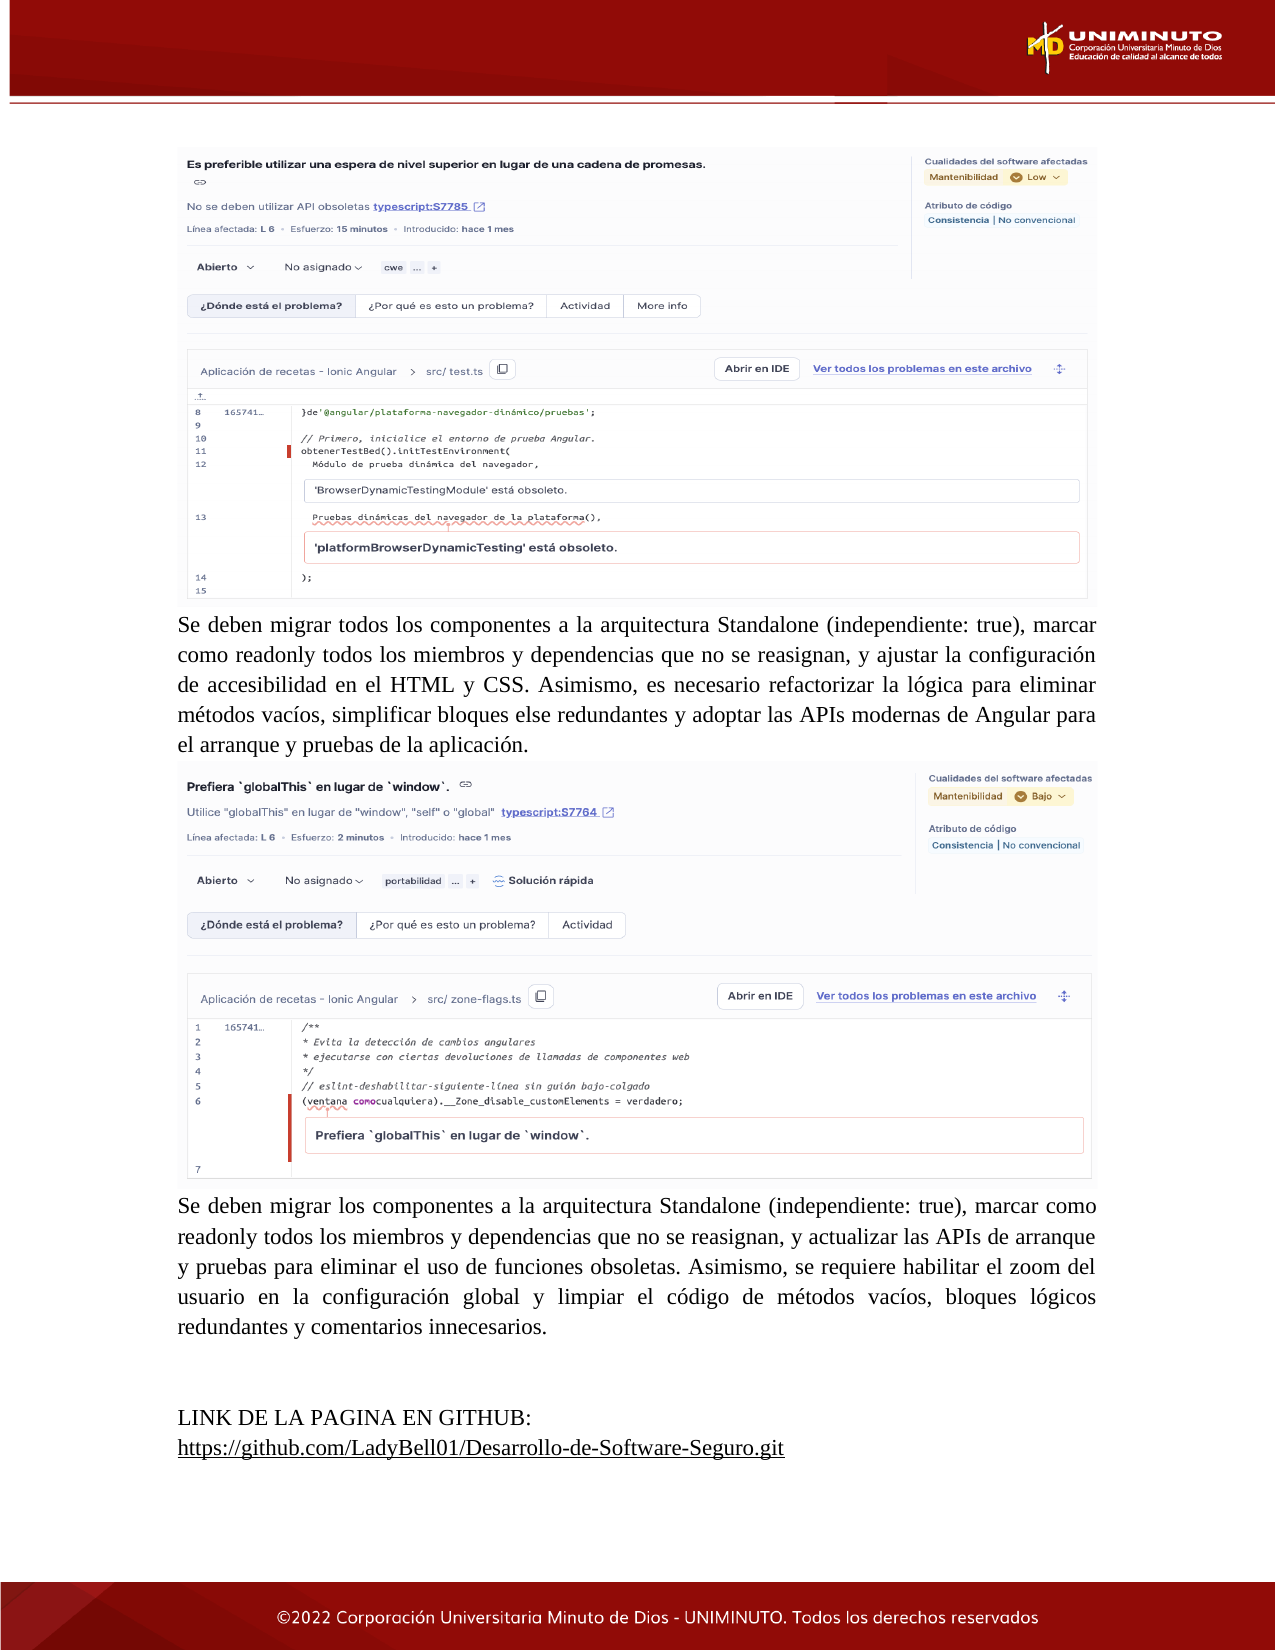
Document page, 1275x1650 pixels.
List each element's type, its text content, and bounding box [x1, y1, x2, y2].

picture [0, 1582, 1275, 1650]
text LINK DE LA PAGINA EN GITHUB: [177, 1404, 1098, 1430]
text Se deben migrar los componentes a la arquitectura Standalone (independiente: true), marcar como readonly todos los miembros y dependencias que no se reasignan, y actualizar las APIs de arranque y pruebas para eliminar el uso de funciones obsoletas. Asimismo, se requiere habilitar el zoom del usuario en la configuración global y limpiar el código de métodos vacíos, bloques lógicos redundantes y comentarios innecesarios. [177, 1193, 1098, 1340]
text Se deben migrar todos los componentes a la arquitectura Standalone (independiente: true), marcar como readonly todos los miembros y dependencias que no se reasignan, y ajustar la configuración de accesibilidad en el HTML y CSS. Asimismo, es necesario refactorizar la lógica para eliminar métodos vacíos, simplificar bloques else redundantes y adoptar las APIs modernas de Angular para el arranque y pruebas de la aplicación. [177, 611, 1098, 758]
text https://github.com/LadyBell01/Desarrollo-de-Software-Seguro.git [177, 1434, 1098, 1461]
picture [9, 0, 1275, 105]
picture [177, 147, 1098, 607]
picture [177, 761, 1098, 1189]
